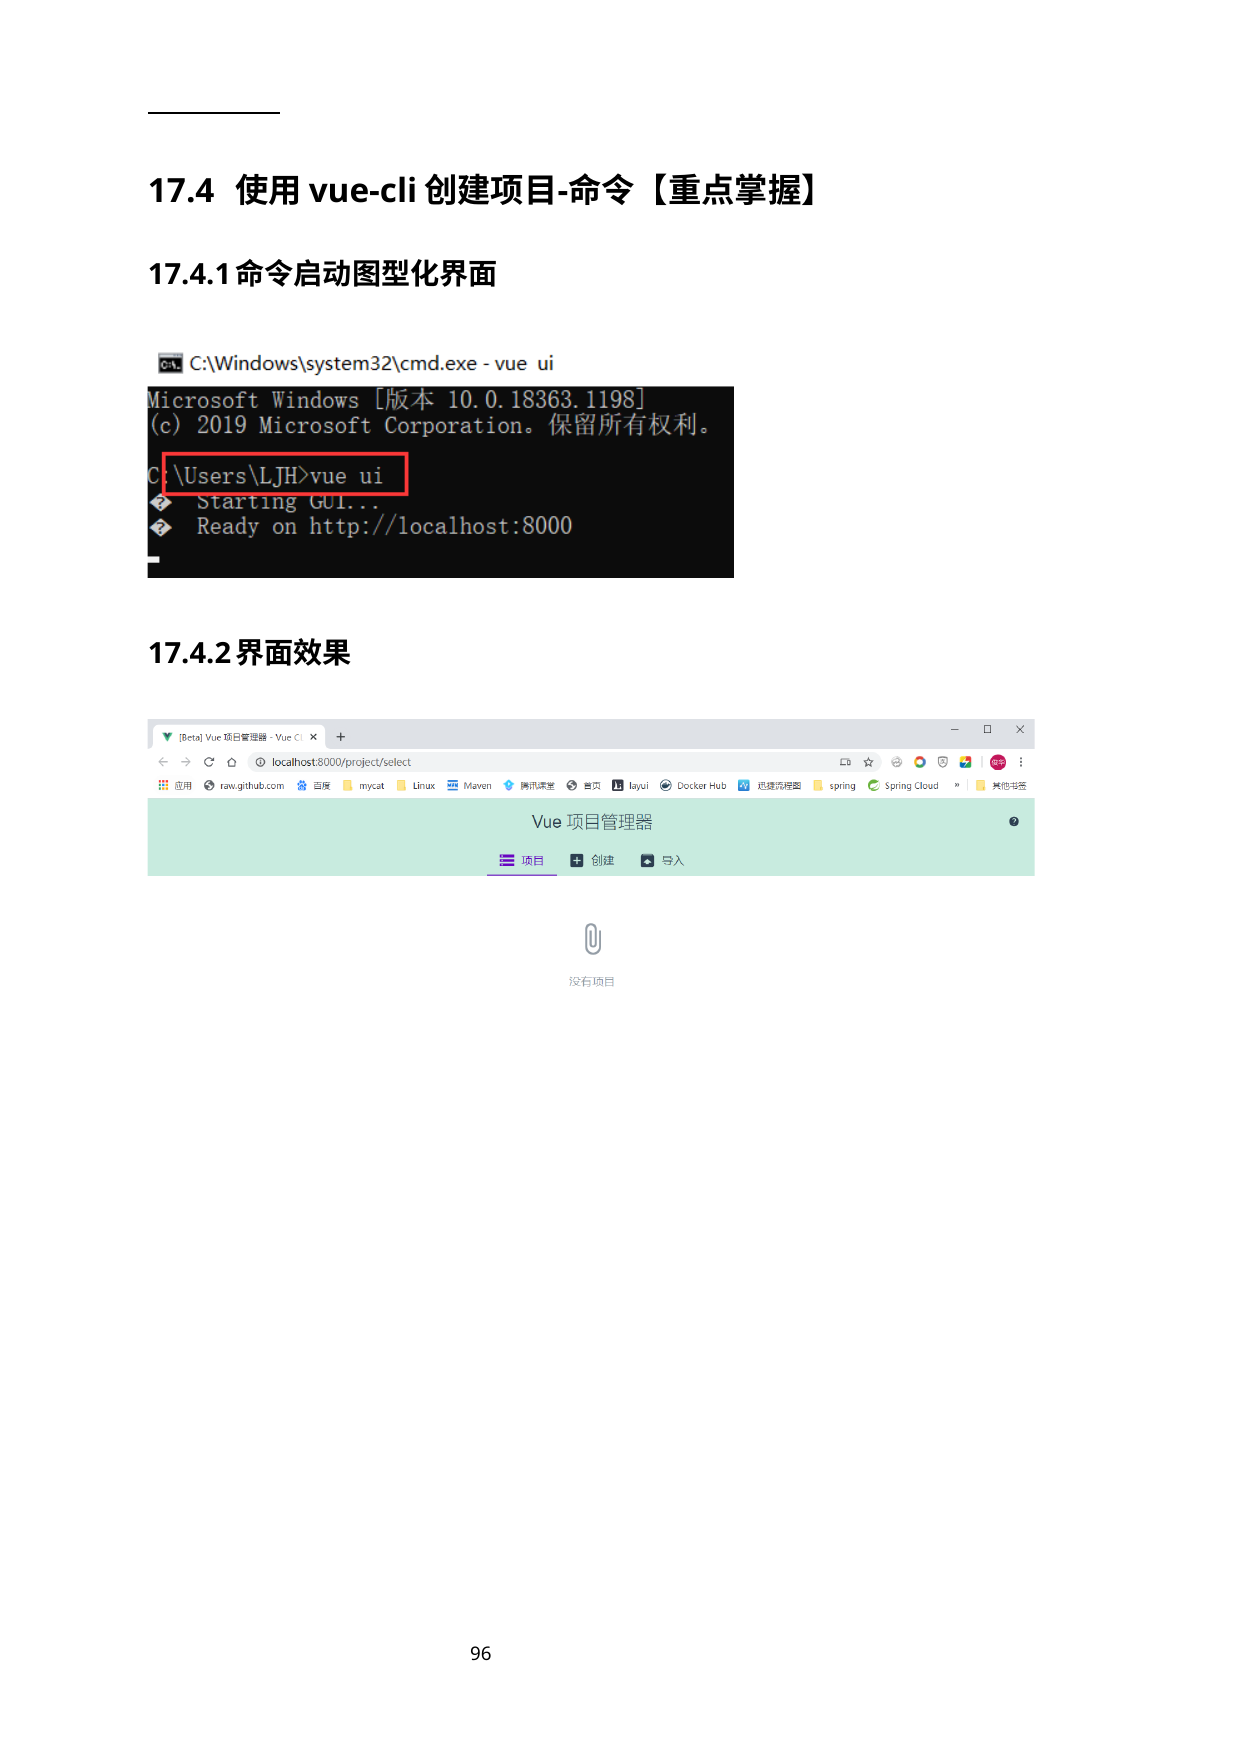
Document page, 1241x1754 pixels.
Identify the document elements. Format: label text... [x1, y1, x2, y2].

subtitle 命令启动图型化界面 [148, 239, 1093, 304]
picture [147, 719, 1035, 995]
picture [147, 346, 734, 578]
subtitle 界面效果 [148, 619, 1093, 684]
subtitle 使用vue-cli创建项目-命令【重点掌握】 [148, 164, 1093, 212]
